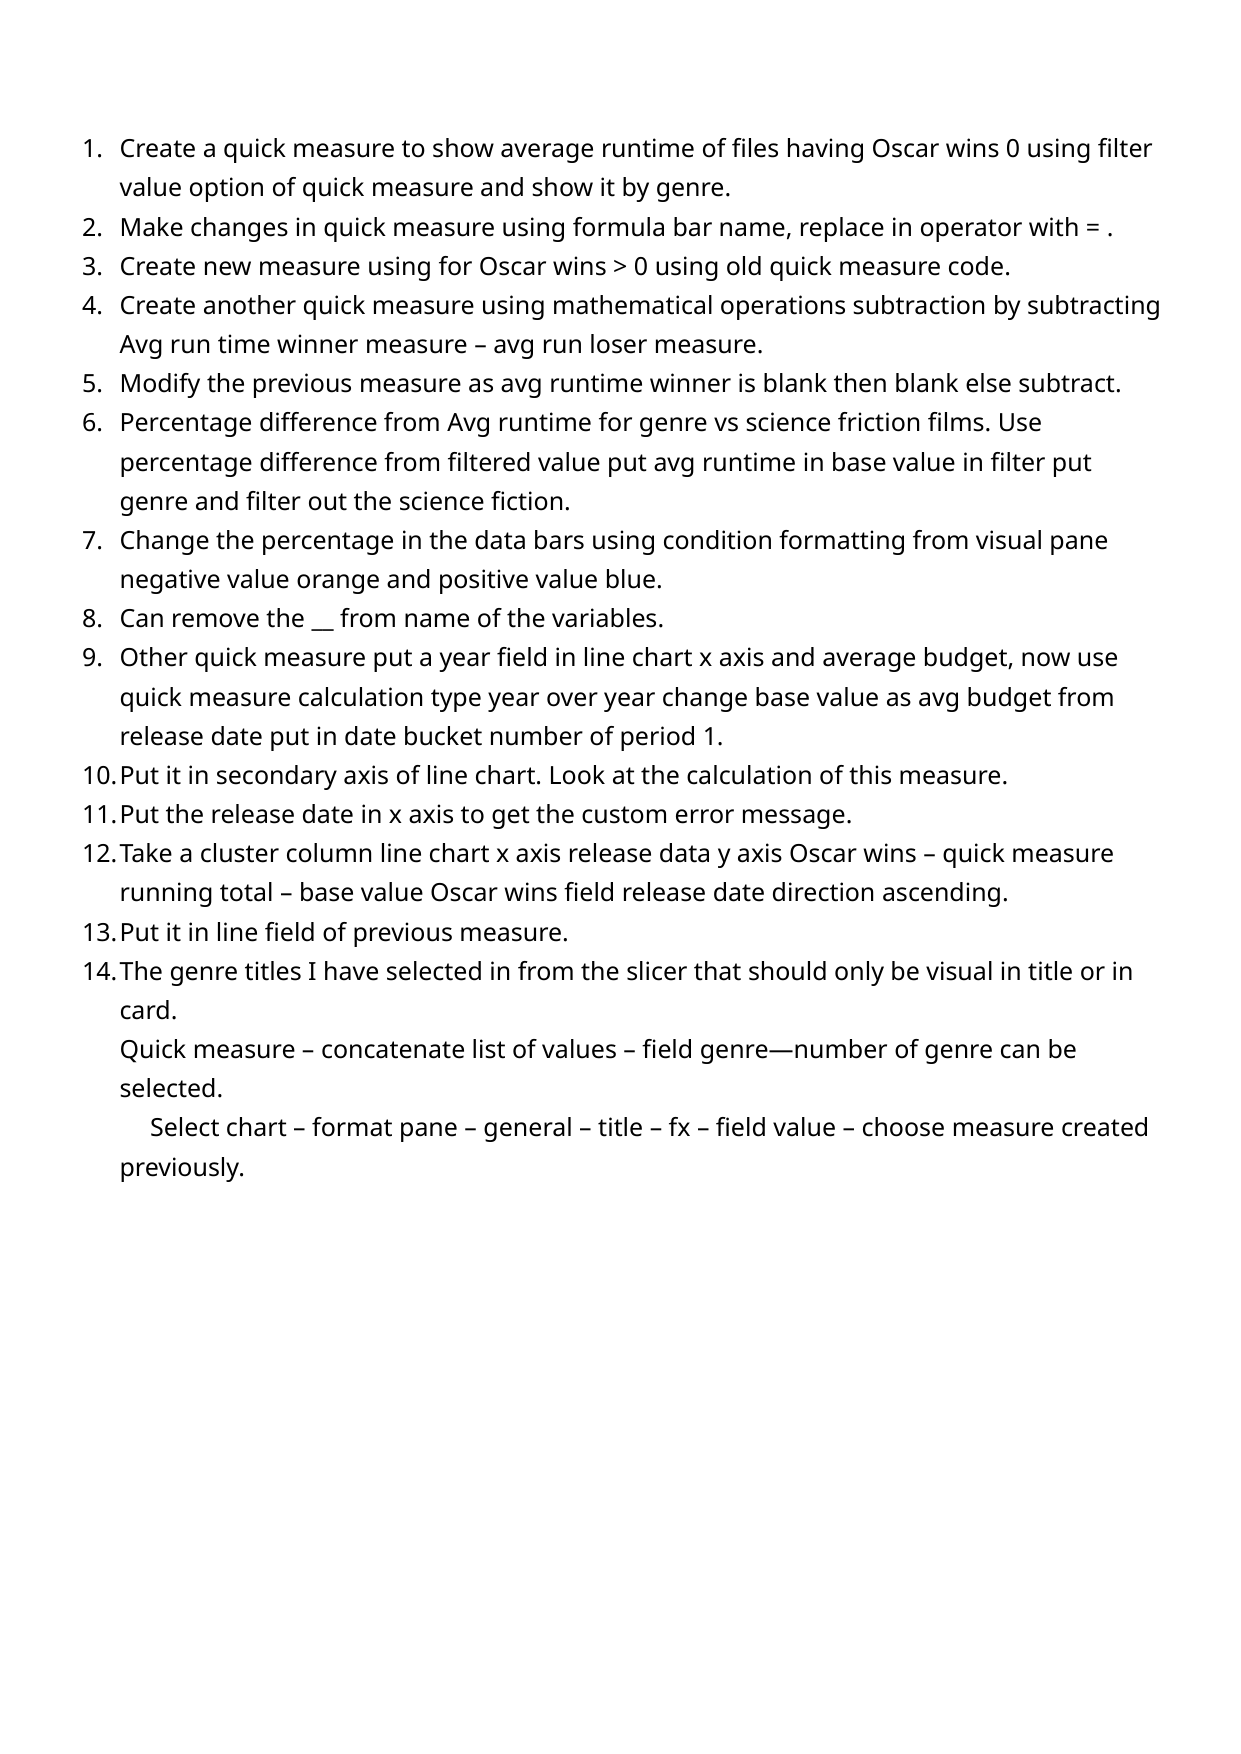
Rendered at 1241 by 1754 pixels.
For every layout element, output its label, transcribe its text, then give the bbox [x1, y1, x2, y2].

list Create another quick measure using mathematical operations subtraction by subtracting Avg run time winner measure – avg run loser measure. [82, 287, 1165, 361]
list Quick measure – concatenate list of values – field genre—number of genre can be selected. [119, 1032, 1165, 1105]
list Modify the previous measure as avg runtime winner is blank then blank else subtract. [82, 366, 1165, 400]
list Put the release date in x axis to get the custom error message. [82, 797, 1165, 831]
list Change the percentage in the data bars using condition formatting from visual pane negative value orange and positive value blue. [82, 522, 1165, 596]
list Create a quick measure to show average runtime of files having Oscar wins 0 using filter value option of quick measure and show it by genre. [82, 131, 1165, 204]
list Select chart – format pane – general – title – fx – field value – choose measure created previously. [119, 1110, 1165, 1183]
list Put it in secondary axis of line chart. Look at the calculation of this measure. [82, 757, 1165, 792]
list Take a cluster column line chart x axis release data y axis Oscar wins – quick measure running total – base value Oscar wins field release date direction ascending. [82, 836, 1165, 909]
list Other quick measure put a year field in line chart x axis and average budget, now use quick measure calculation type year over year change base value as avg budget from release date put in date bucket number of period 1. [82, 640, 1165, 752]
list The genre titles I have selected in from the slicer that should only be visual in title or in card. [82, 953, 1165, 1027]
list Can remove the __ from name of the variables. [82, 601, 1165, 635]
list Make changes in quick measure using formula bar name, replace in operator with = . [82, 209, 1165, 243]
list Percentage difference from Avg runtime for genre vs science friction films. Use percentage difference from filtered value put avg runtime in base value in filter put genre and filter out the science fiction. [82, 405, 1165, 517]
list Create new measure using for Oscar wins > 0 using old quick measure code. [82, 248, 1165, 282]
list Put it in line field of previous measure. [82, 914, 1165, 948]
